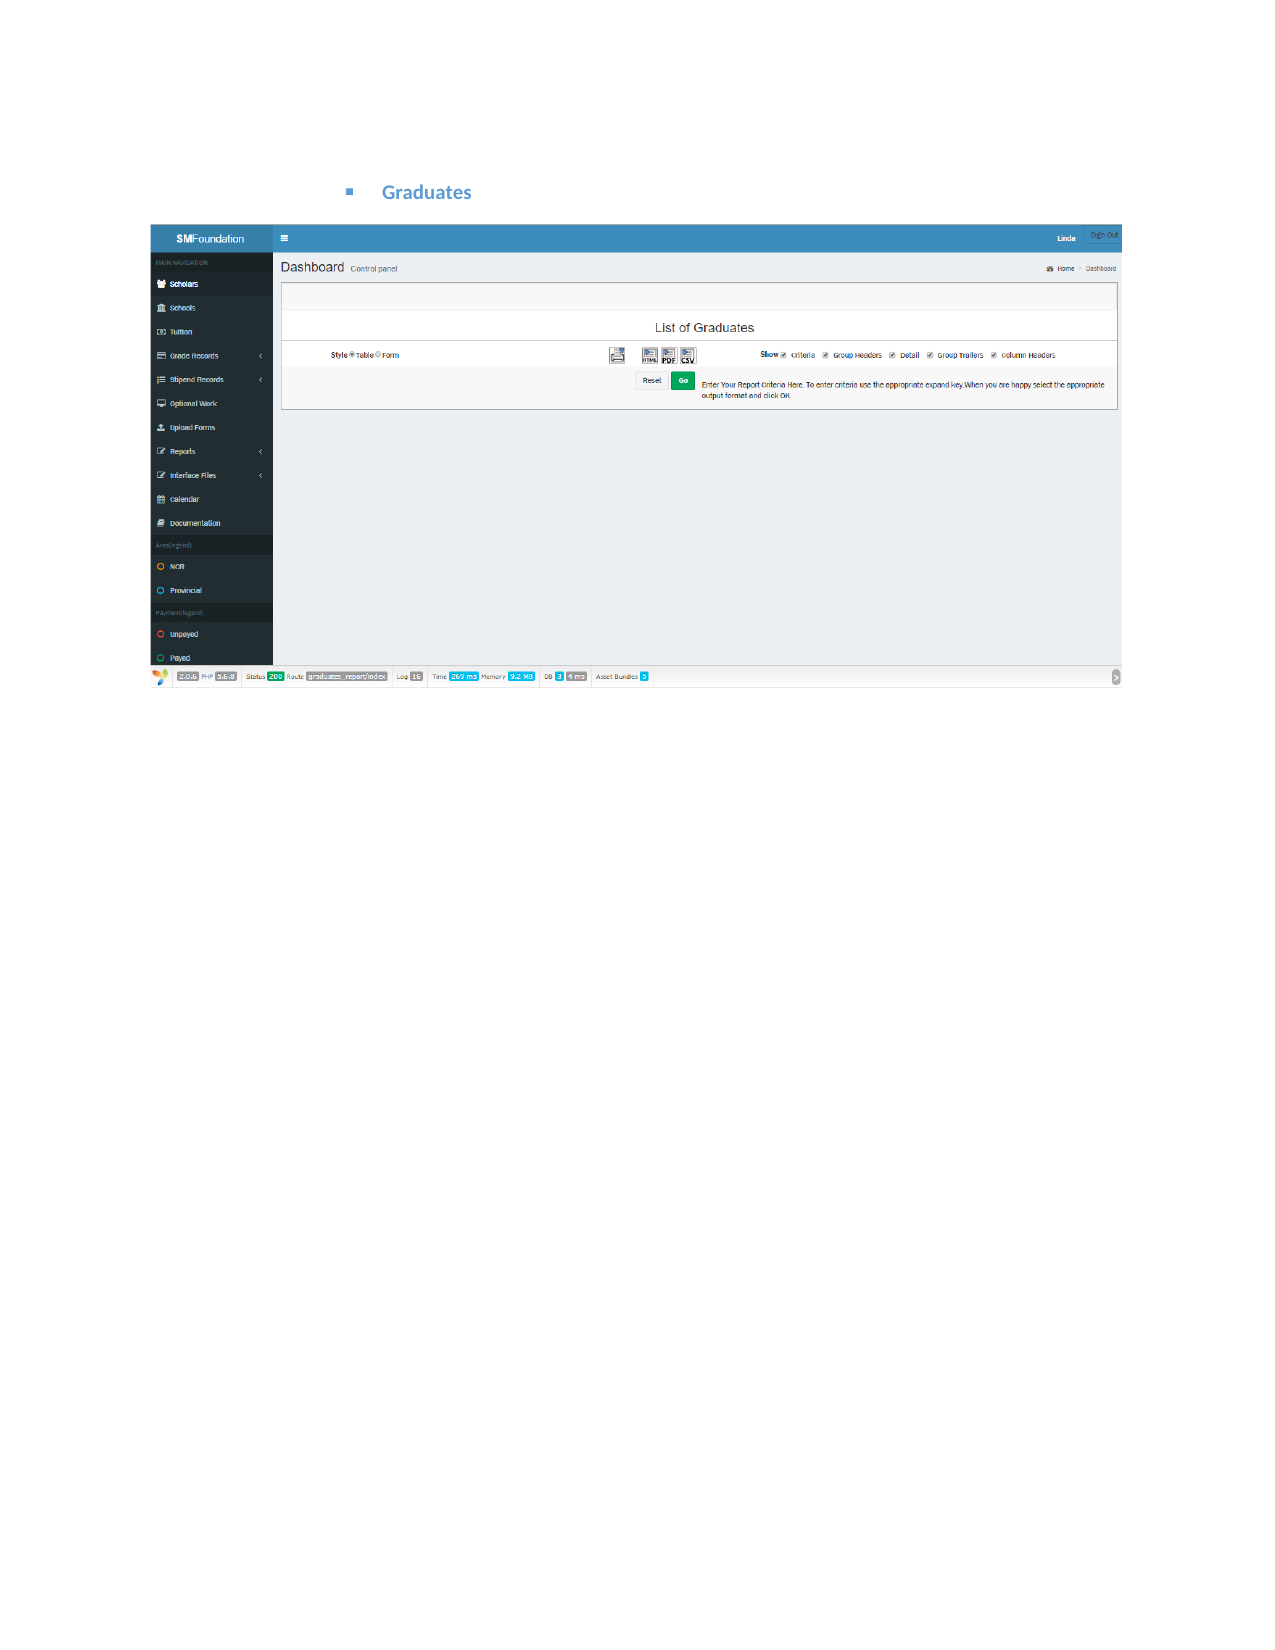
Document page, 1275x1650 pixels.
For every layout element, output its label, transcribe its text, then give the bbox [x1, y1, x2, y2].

list Graduates [344, 179, 1125, 204]
picture [150, 224, 1122, 687]
